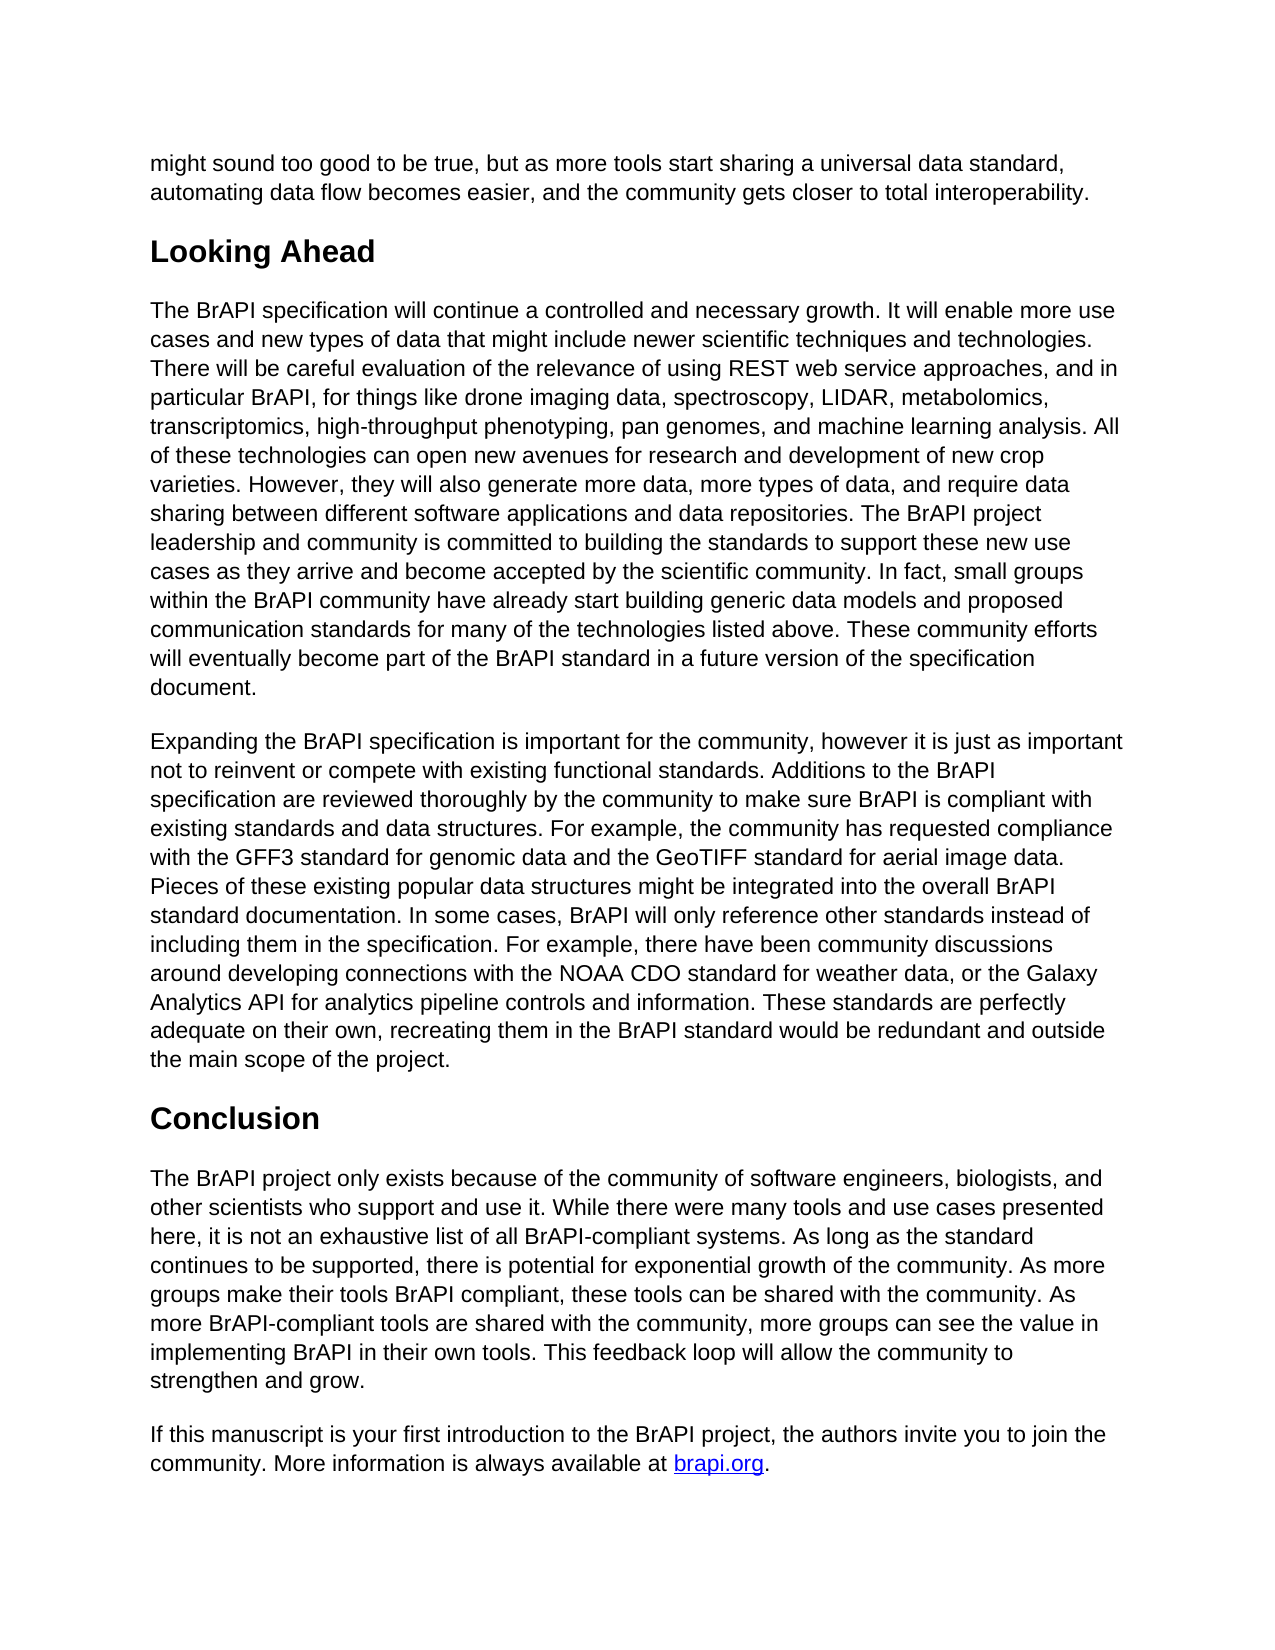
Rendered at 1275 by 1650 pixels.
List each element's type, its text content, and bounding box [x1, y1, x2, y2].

text Expanding the BrAPI specification is important for the community, however it is just as important not to reinvent or compete with existing functional standards. Additions to the BrAPI specification are reviewed thoroughly by the community to make sure BrAPI is compliant with existing standards and data structures. For example, the community has requested compliance with the GFF3 standard for genomic data and the GeoTIFF standard for aerial image data. Pieces of these existing popular data structures might be integrated into the overall BrAPI standard documentation. In some cases, BrAPI will only reference other standards instead of including them in the specification. For example, there have been community discussions around developing connections with the NOAA CDO standard for weather data, or the Galaxy Analytics API for analytics pipeline controls and information. These standards are perfectly adequate on their own, recreating them in the BrAPI standard would be redundant and outside the main scope of the project. [150, 728, 1125, 1073]
text The BrAPI specification will continue a controlled and necessary growth. It will enable more use cases and new types of data that might include newer scientific techniques and technologies. There will be careful evaluation of the relevance of using REST web service approaches, and in particular BrAPI, for things like drone imaging data, spectroscopy, LIDAR, metabolomics, transcriptomics, high-throughput phenotyping, pan genomes, and machine learning analysis. All of these technologies can open new avenues for research and development of new crop varieties. However, they will also generate more data, more types of data, and require data sharing between different software applications and data repositories. The BrAPI project leadership and community is committed to building the standards to support these new use cases as they arrive and become accepted by the scientific community. In fact, small groups within the BrAPI community have already start building generic data models and proposed communication standards for many of the technologies listed above. These community efforts will eventually become part of the BrAPI standard in a future version of the specification document. [150, 297, 1125, 700]
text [150, 150, 1125, 205]
subtitle Conclusion [150, 1100, 1125, 1136]
subtitle Looking Ahead [150, 233, 1125, 269]
text If this manuscript is your first introduction to the BrAPI project, the authors invite you to join the community. More information is always available at brapi.org. [150, 1421, 1125, 1477]
text The BrAPI project only exists because of the community of software engineers, biologists, and other scientists who support and use it. While there were many tools and use cases presented here, it is not an exhaustive list of all BrAPI-compliant systems. As long as the standard continues to be supported, there is potential for exponential growth of the community. As more groups make their tools BrAPI compliant, these tools can be shared with the community. As more BrAPI-compliant tools are shared with the community, more groups can see the value in implementing BrAPI in their own tools. This feedback loop will allow the community to strengthen and grow. [150, 1165, 1125, 1394]
